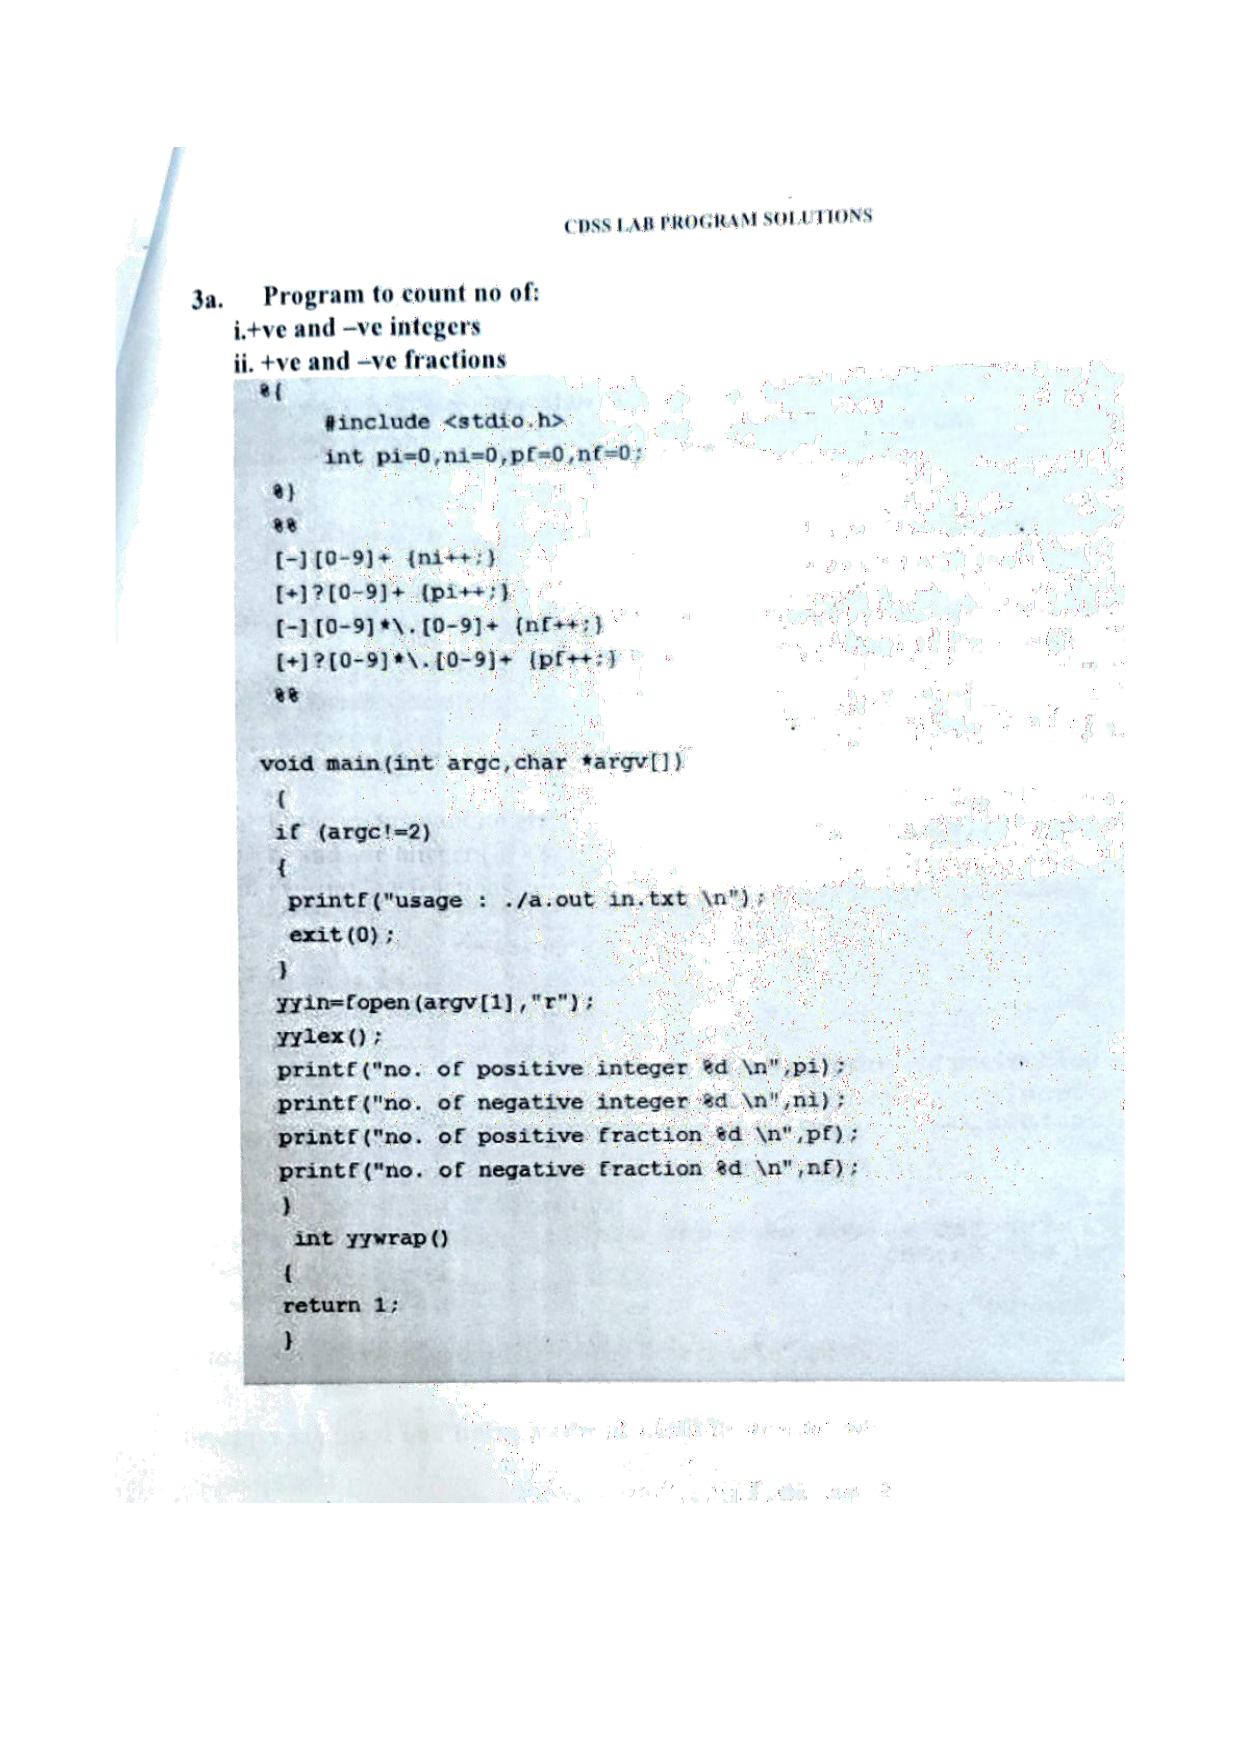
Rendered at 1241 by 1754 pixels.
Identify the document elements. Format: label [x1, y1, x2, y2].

picture [115, 147, 1125, 1503]
